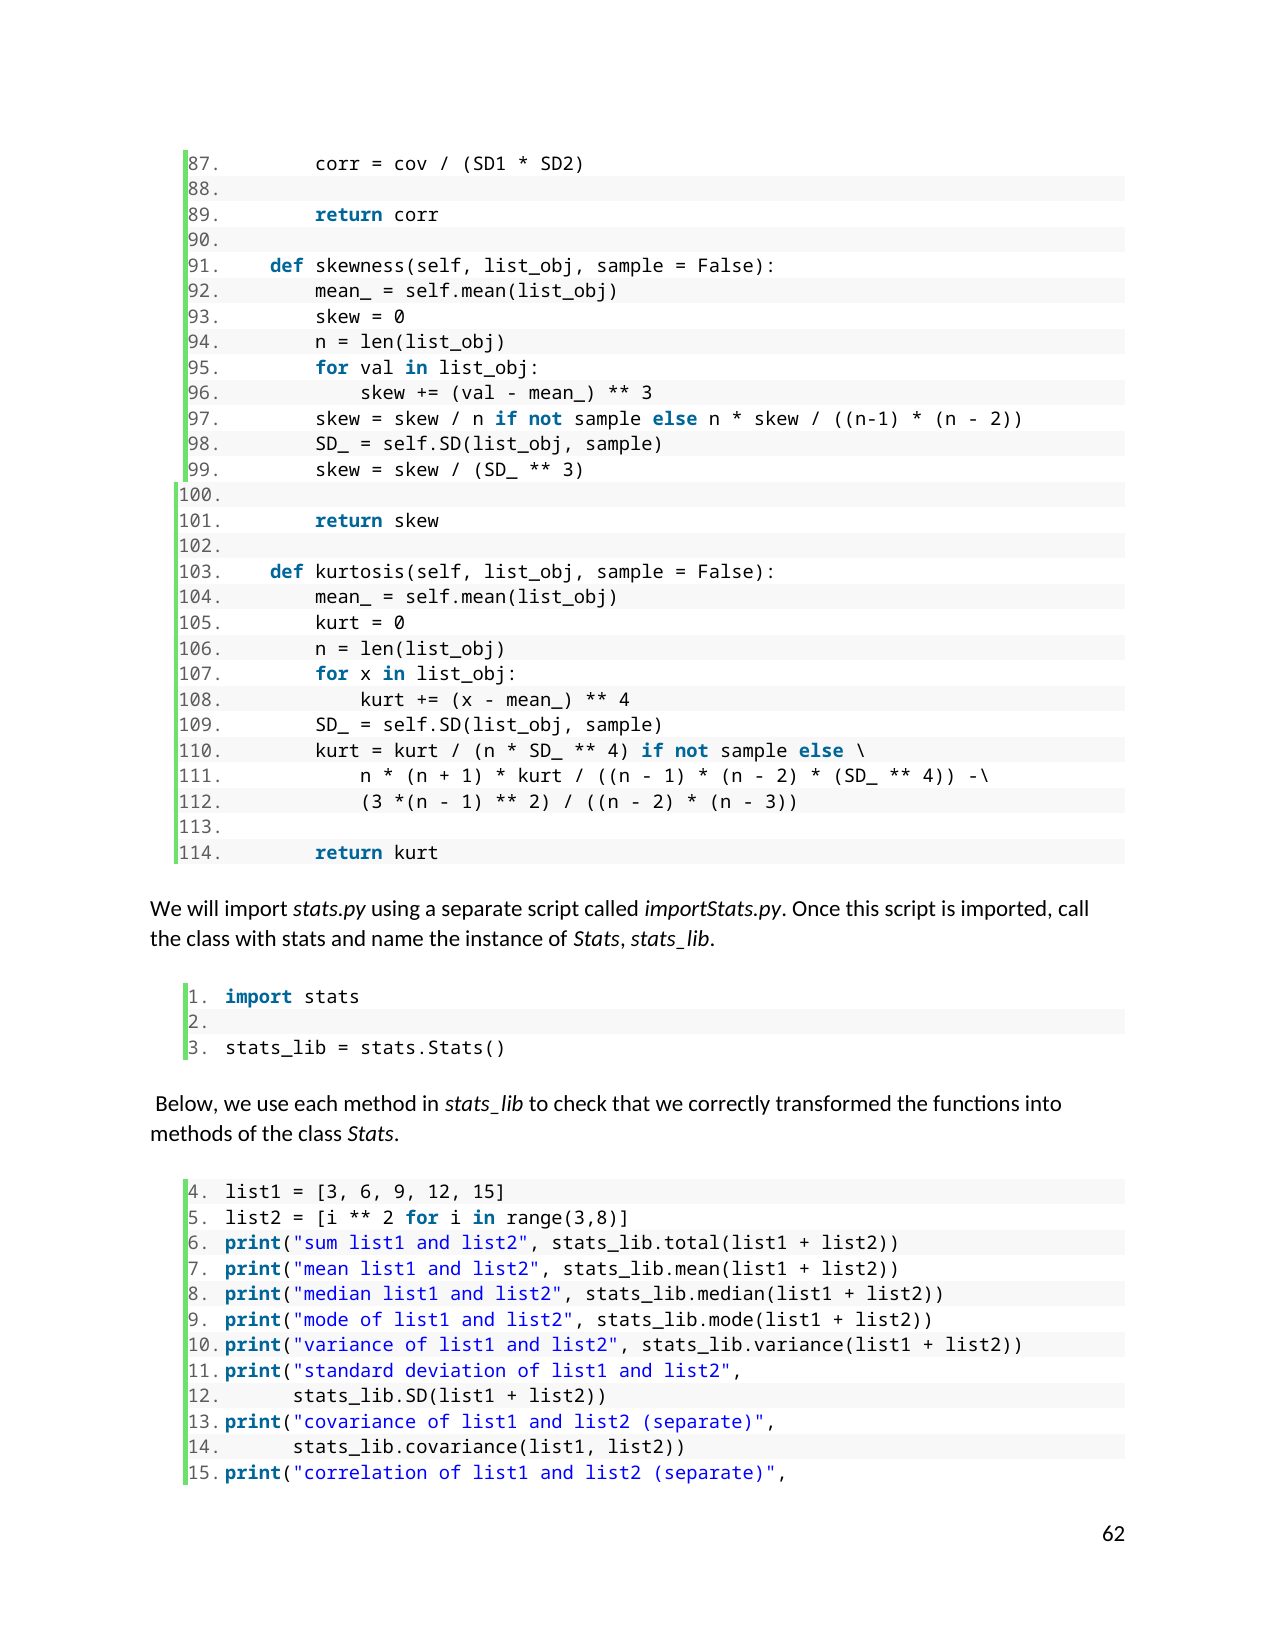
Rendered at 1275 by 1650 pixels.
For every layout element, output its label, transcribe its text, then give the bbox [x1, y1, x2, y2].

list (3 *(n - 1) ** 2) / ((n - 2) * (n - 3)) [178, 788, 1125, 813]
list print("standard deviation of list1 and list2", [188, 1357, 1125, 1383]
list list2 = [i ** 2 for i in range(3,8)] [188, 1204, 1125, 1230]
text Below, we use each method in stats_lib to check that we correctly transformed the functions into methods of the class Stats. [150, 1089, 1125, 1147]
list SD_ = self.SD(list_obj, sample) [178, 711, 1125, 737]
list import stats [188, 983, 1125, 1009]
list skew = skew / n if not sample else n * skew / ((n-1) * (n - 2)) [188, 405, 1125, 431]
list print("covariance of list1 and list2 (separate)", [188, 1408, 1125, 1434]
list return kurt [178, 839, 1125, 864]
list mean_ = self.mean(list_obj) [178, 584, 1125, 609]
list print("sum list1 and list2", stats_lib.total(list1 + list2)) [188, 1230, 1125, 1255]
list corr = cov / (SD1 * SD2) [188, 150, 1125, 176]
list n = len(list_obj) [178, 635, 1125, 660]
list n = len(list_obj) [188, 329, 1125, 354]
list stats_lib.SD(list1 + list2)) [188, 1383, 1125, 1408]
text We will import stats.py using a separate script called importStats.py. Once this script is imported, call the class with stats and name the instance of Stats, stats_lib. [150, 894, 1125, 952]
list skew = 0 [188, 303, 1125, 329]
list print("median list1 and list2", stats_lib.median(list1 + list2)) [188, 1281, 1125, 1306]
list print("mode of list1 and list2", stats_lib.mode(list1 + list2)) [188, 1306, 1125, 1332]
list kurt = kurt / (n * SD_ ** 4) if not sample else \ [178, 737, 1125, 762]
list print("variance of list1 and list2", stats_lib.variance(list1 + list2)) [188, 1332, 1125, 1357]
list skew = skew / (SD_ ** 3) [188, 456, 1125, 482]
list def kurtosis(self, list_obj, sample = False): [178, 558, 1125, 584]
list kurt = 0 [178, 609, 1125, 635]
list def skewness(self, list_obj, sample = False): [188, 252, 1125, 278]
list stats_lib = stats.Stats() [188, 1034, 1125, 1060]
list list1 = [3, 6, 9, 12, 15] [188, 1179, 1125, 1204]
list return skew [178, 507, 1125, 533]
list kurt += (x - mean_) ** 4 [178, 686, 1125, 711]
list mean_ = self.mean(list_obj) [188, 278, 1125, 303]
list stats_lib.covariance(list1, list2)) [188, 1434, 1125, 1459]
list for x in list_obj: [178, 660, 1125, 686]
list skew += (val - mean_) ** 3 [188, 380, 1125, 405]
list return corr [188, 201, 1125, 227]
list SD_ = self.SD(list_obj, sample) [188, 431, 1125, 456]
list n * (n + 1) * kurt / ((n - 1) * (n - 2) * (SD_ ** 4)) -\ [178, 762, 1125, 788]
list print("mean list1 and list2", stats_lib.mean(list1 + list2)) [188, 1255, 1125, 1281]
list for val in list_obj: [188, 354, 1125, 380]
list print("correlation of list1 and list2 (separate)", [188, 1459, 1125, 1485]
